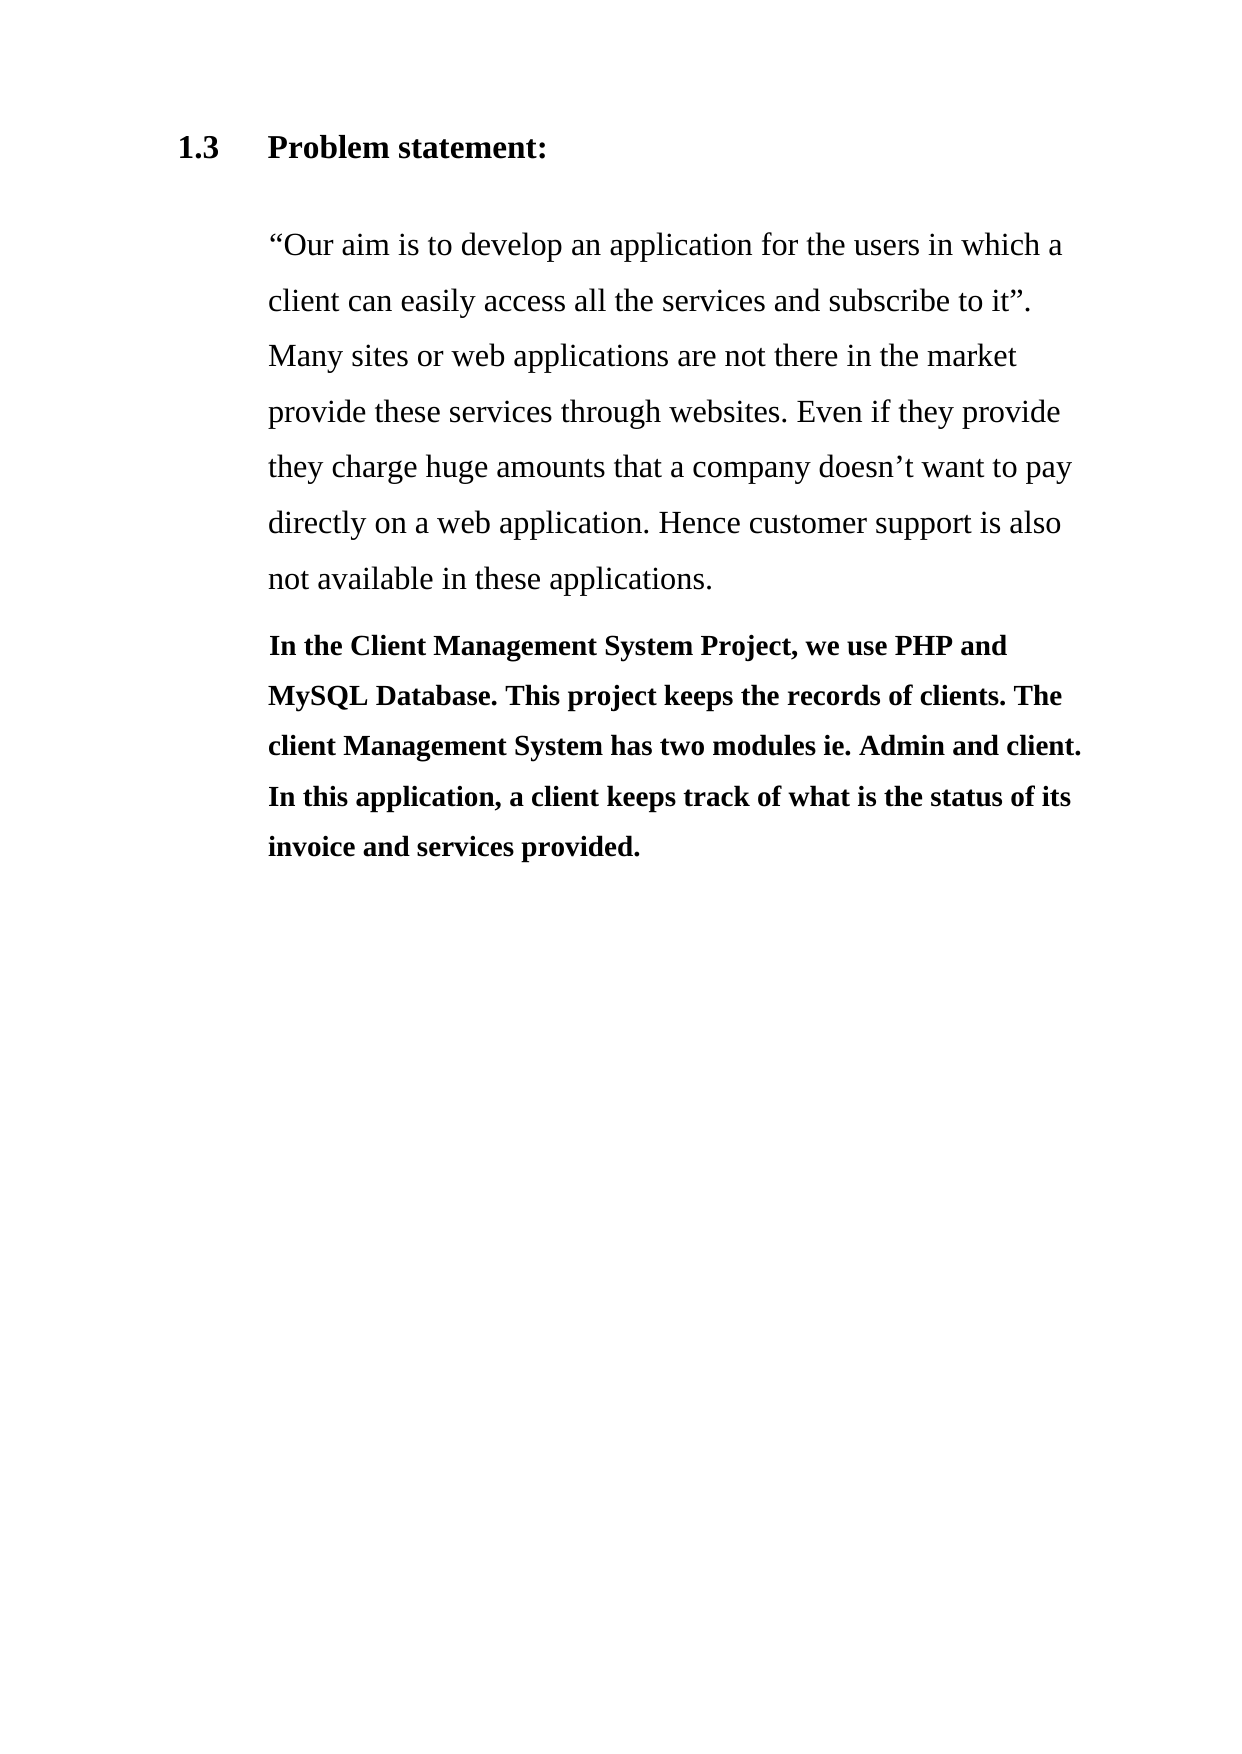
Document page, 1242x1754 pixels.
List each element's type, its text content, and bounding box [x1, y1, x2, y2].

list Problem statement: [177, 127, 1183, 165]
text In the Client Management System Project, we use PHP and MySQL Database. This project keeps the records of clients. The client Management System has two modules ie. Admin and client. In this application, a client keeps track of what is the status of its invoice and services provided. [268, 628, 1084, 863]
text “Our aim is to develop an application for the users in which a client can easily access all the services and subscribe to it”. Many sites or web applications are not there in the market provide these services through websites. Even if they provide they charge huge amounts that a company doesn’t want to pay directly on a web application. Hence customer support is also not available in these applications. [268, 225, 1084, 596]
